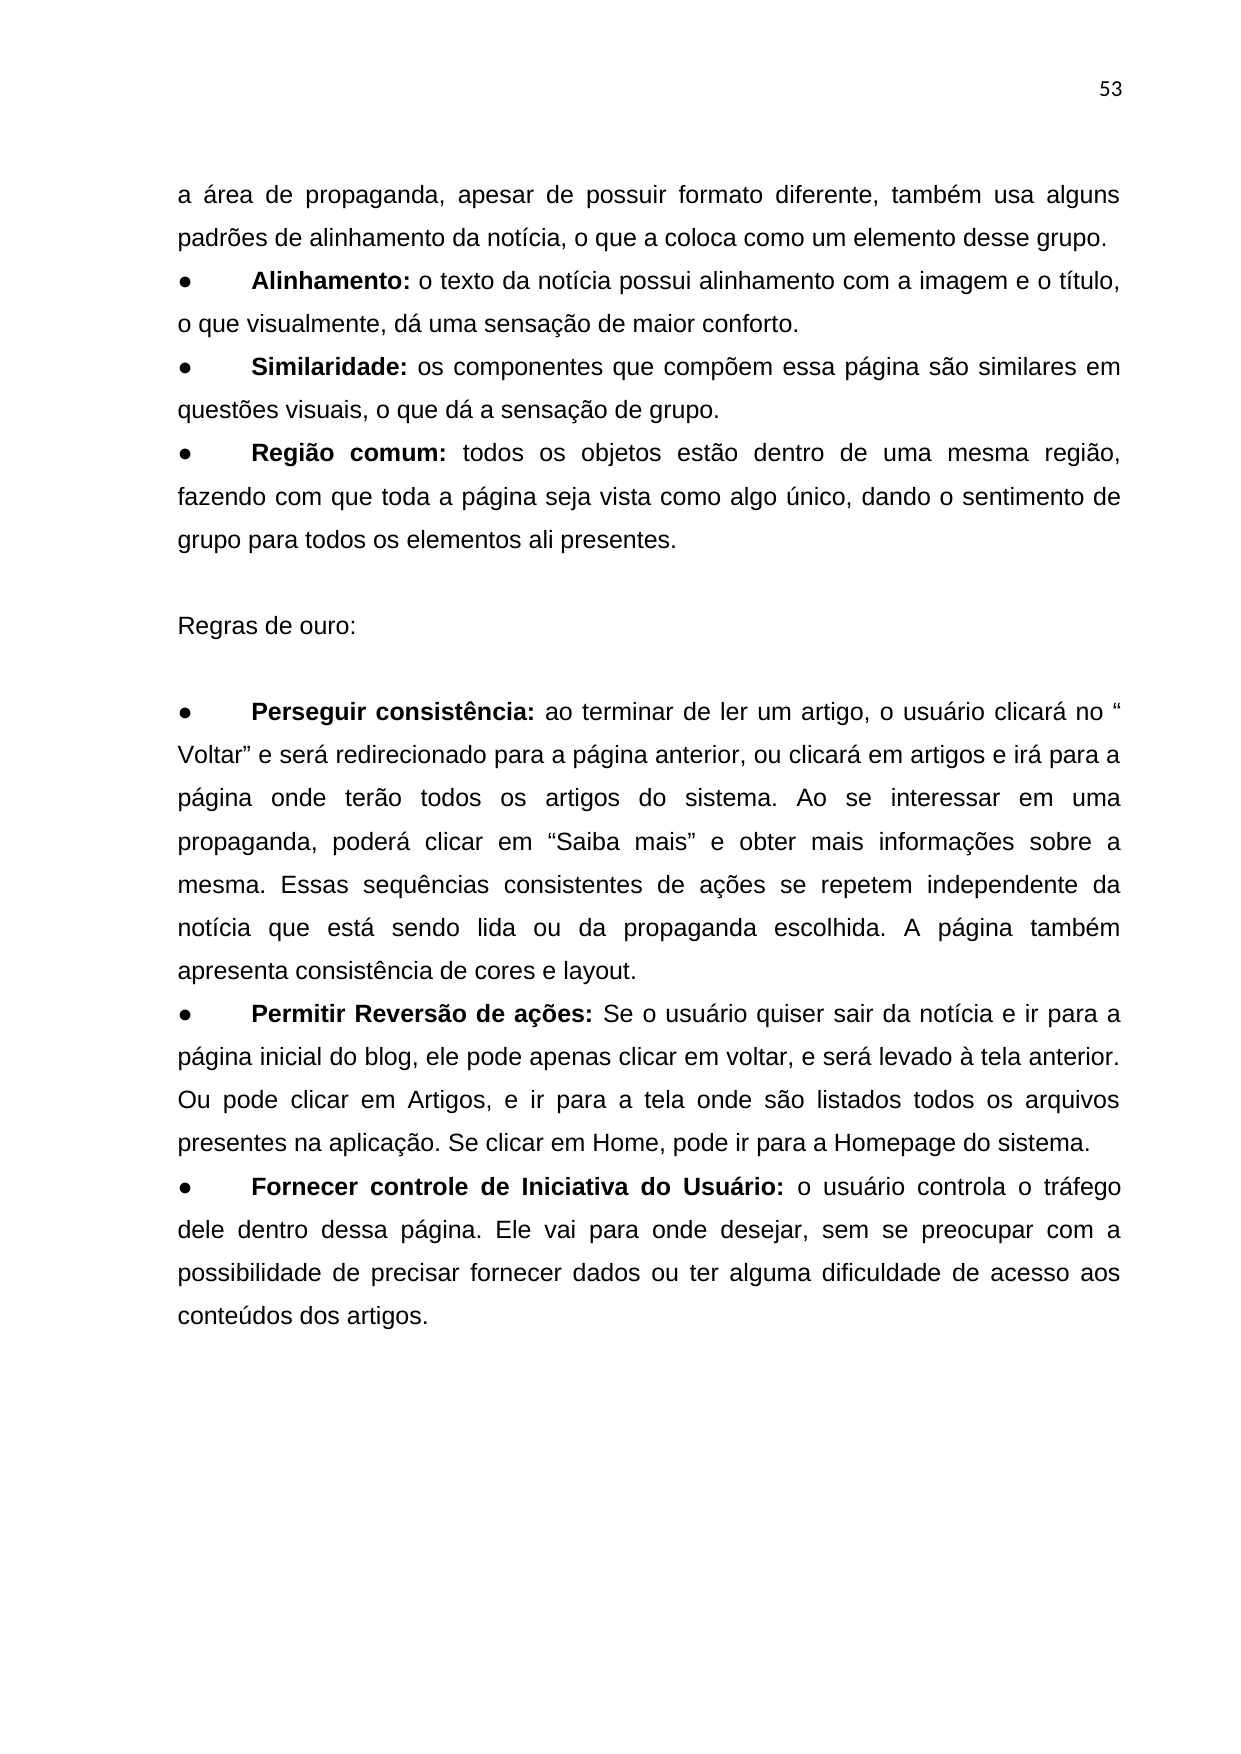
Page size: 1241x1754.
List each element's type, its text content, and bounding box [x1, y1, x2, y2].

text ● Fornecer controle de Iniciativa do Usuário: o usuário controla o tráfego dele dentro dessa página. Ele vai para onde desejar, sem se preocupar com a possibilidade de precisar fornecer dados ou ter alguma dificuldade de acesso aos conteúdos dos artigos. [177, 1171, 1122, 1329]
text ● Região comum: todos os objetos estão dentro de uma mesma região, fazendo com que toda a página seja vista como algo único, dando o sentimento de grupo para todos os elementos ali presentes. [177, 438, 1122, 553]
text ● Similaridade: os componentes que compõem essa página são similares em questões visuais, o que dá a sensação de grupo. [177, 352, 1122, 424]
text ● Permitir Reversão de ações: Se o usuário quiser sair da notícia e ir para a página inicial do blog, ele pode apenas clicar em voltar, e será levado à tela anterior. Ou pode clicar em Artigos, e ir para a tela onde são listados todos os arquivos presentes na aplicação. Se clicar em Home, pode ir para a Homepage do sistema. [177, 999, 1122, 1157]
text Regras de ouro: [177, 611, 1122, 639]
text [177, 179, 1122, 251]
text ● Alinhamento: o texto da notícia possui alinhamento com a imagem e o título, o que visualmente, dá uma sensação de maior conforto. [177, 266, 1122, 338]
text ● Perseguir consistência: ao terminar de ler um artigo, o usuário clicará no “ Voltar” e será redirecionado para a página anterior, ou clicará em artigos e irá para a página onde terão todos os artigos do sistema. Ao se interessar em uma propaganda, poderá clicar em “Saiba mais” e obter mais informações sobre a mesma. Essas sequências consistentes de ações se repetem independente da notícia que está sendo lida ou da propaganda escolhida. A página também apresenta consistência de cores e layout. [177, 697, 1122, 984]
